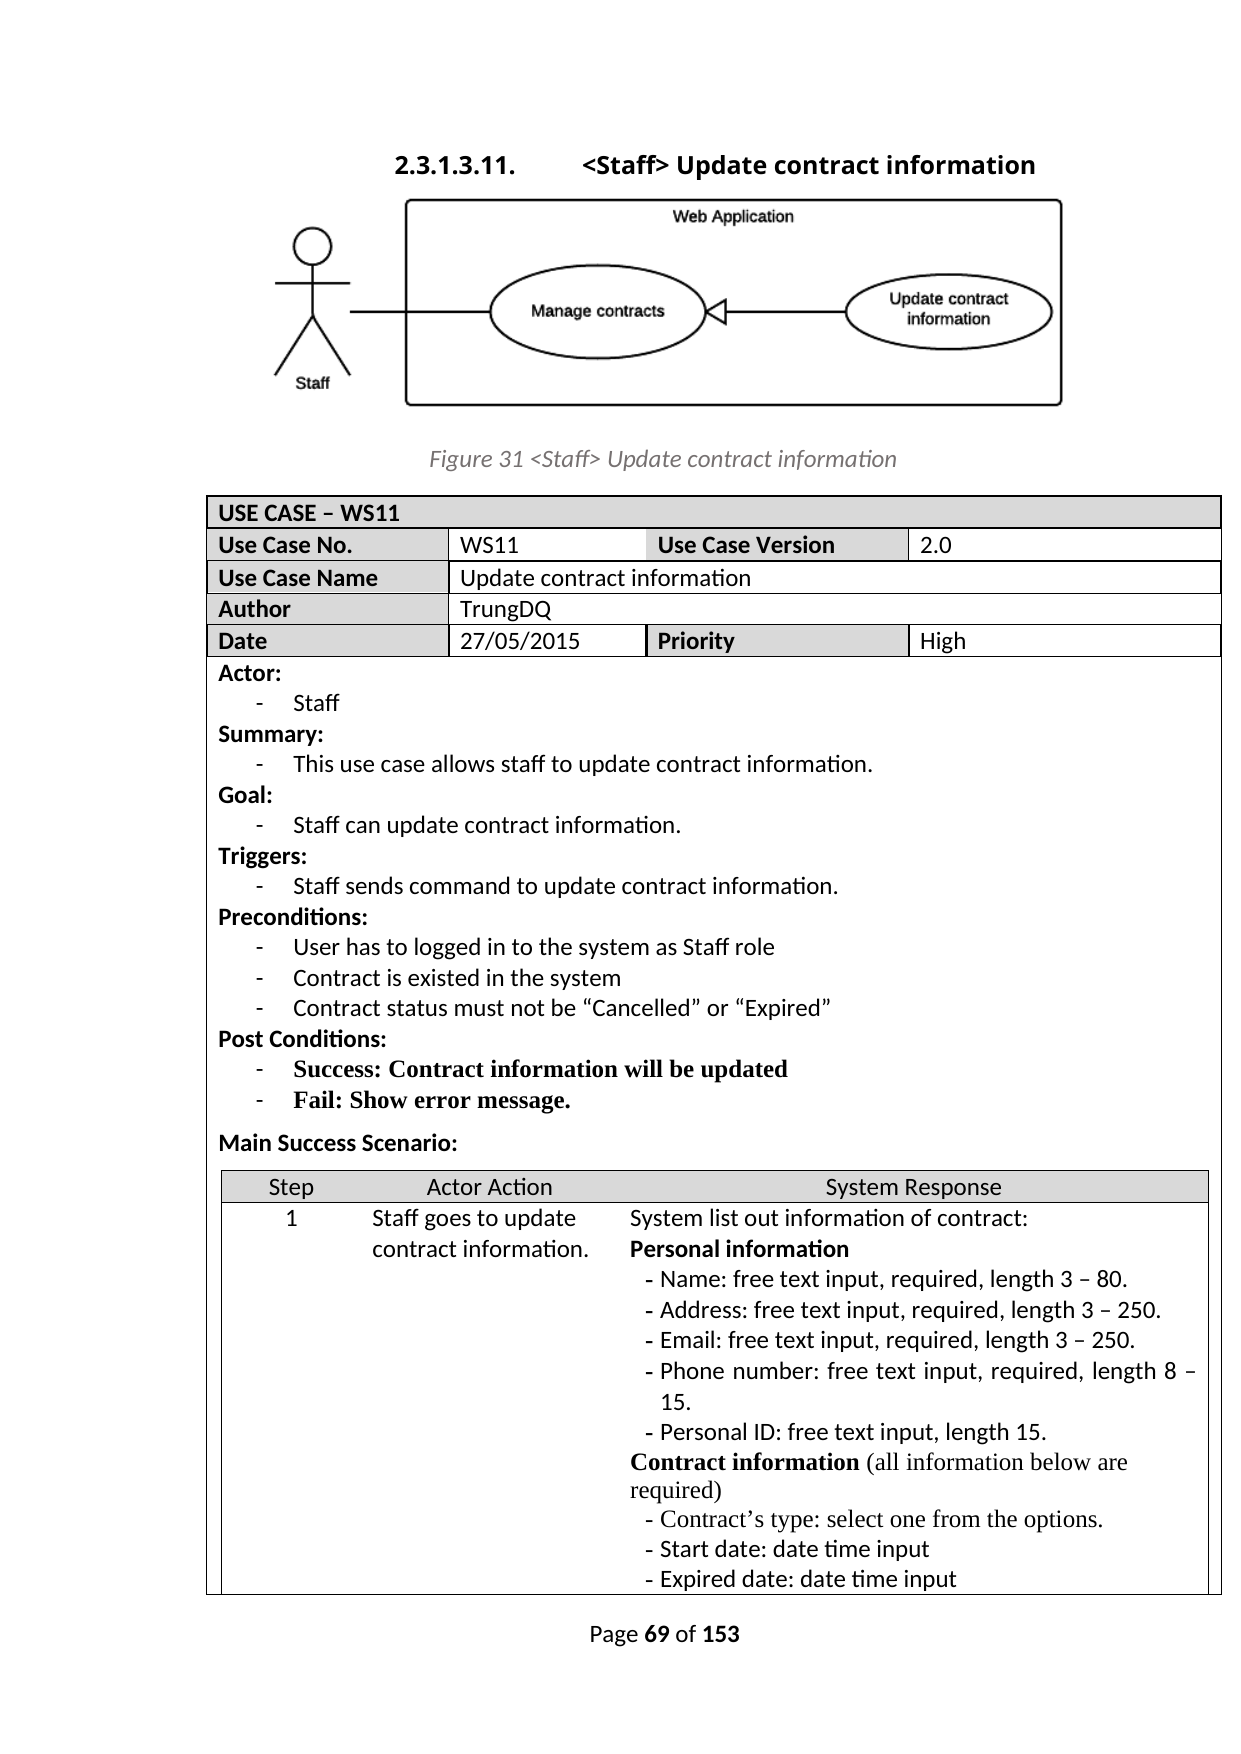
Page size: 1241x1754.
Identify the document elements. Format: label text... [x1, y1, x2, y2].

table_cell Use Case Name [208, 561, 448, 592]
table_cell Author [207, 594, 448, 624]
table_cell WS11 [449, 529, 646, 560]
table_cell 27/05/2015 [450, 625, 645, 656]
subtitle <Staff> Update contract information [394, 148, 1122, 182]
table_cell Use Case No. [207, 529, 448, 560]
table_cell Use Case Version [646, 529, 908, 560]
table_cell TrungDQ [449, 594, 1221, 624]
table_cell Priority [648, 625, 908, 656]
table_cell High [910, 625, 1220, 656]
table_cell Date [208, 625, 448, 656]
table_cell 2.0 [909, 529, 1221, 560]
table_header USE CASE – WS11 [208, 497, 1220, 527]
picture [244, 184, 1085, 425]
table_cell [207, 657, 1221, 1594]
table_cell Update contract information [450, 562, 1220, 592]
